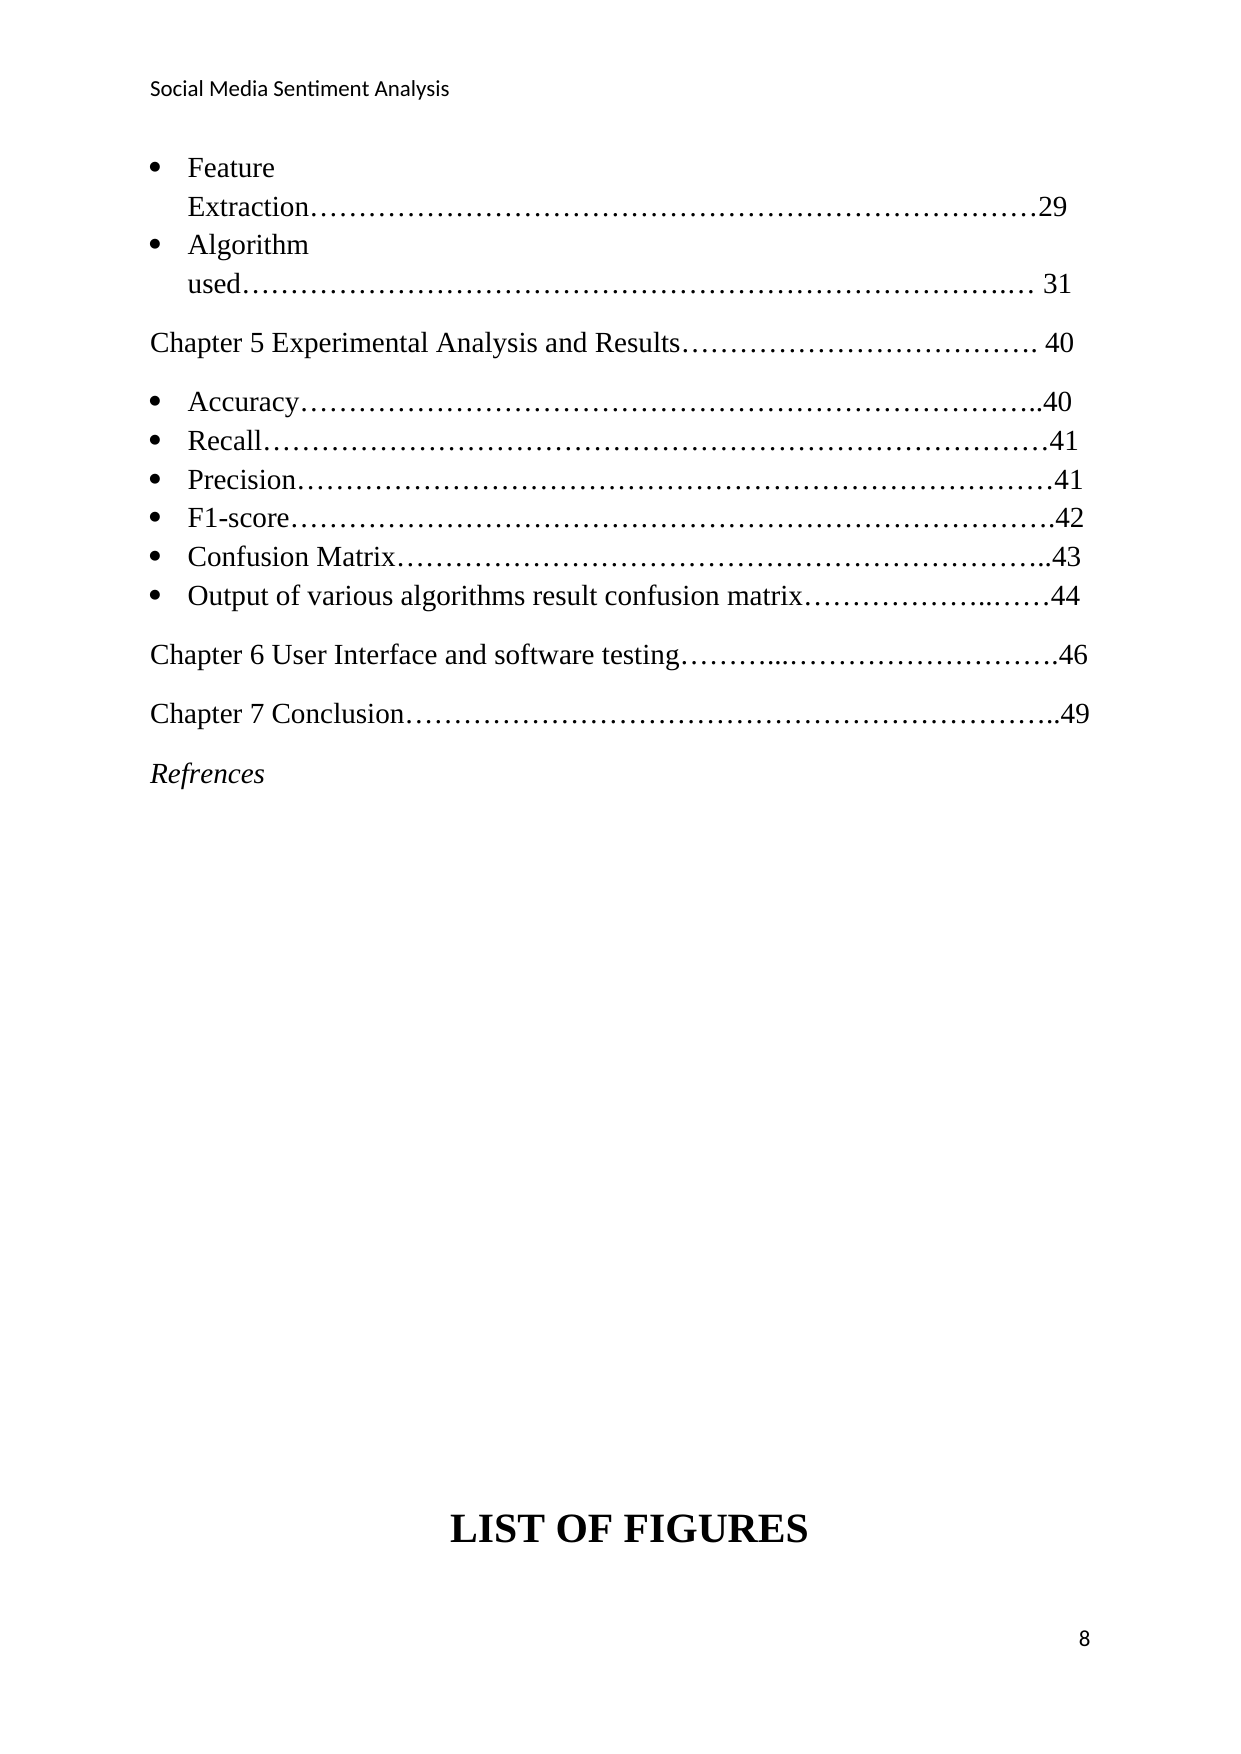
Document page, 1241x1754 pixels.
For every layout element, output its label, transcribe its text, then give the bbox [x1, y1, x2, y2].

list F1-score…………………………………………………………………….42 [150, 501, 1090, 534]
list Confusion Matrix…………………………………………………………..43 [150, 539, 1090, 573]
text Refrences [150, 756, 1090, 789]
text LIST OF FIGURES [450, 1504, 1090, 1552]
list Feature Extraction…………………………………………………………………29 [150, 150, 1090, 222]
list Recall………………………………………………………………………41 [150, 423, 1090, 457]
text Chapter 5 Experimental Analysis and Results………………………………. 40 [150, 325, 1090, 359]
list Accuracy…………………………………………………………………..40 [150, 384, 1090, 418]
text Chapter 6 User Interface and software testing………...……………………….46 [150, 637, 1090, 671]
list Output of various algorithms result confusion matrix………………..……44 [150, 578, 1090, 611]
text Chapter 7 Conclusion…………………………………………………………..49 [150, 697, 1090, 730]
list Precision……………………………………………………………………41 [150, 462, 1090, 496]
list Algorithm used…………………………………………………………………….… 31 [150, 227, 1090, 299]
